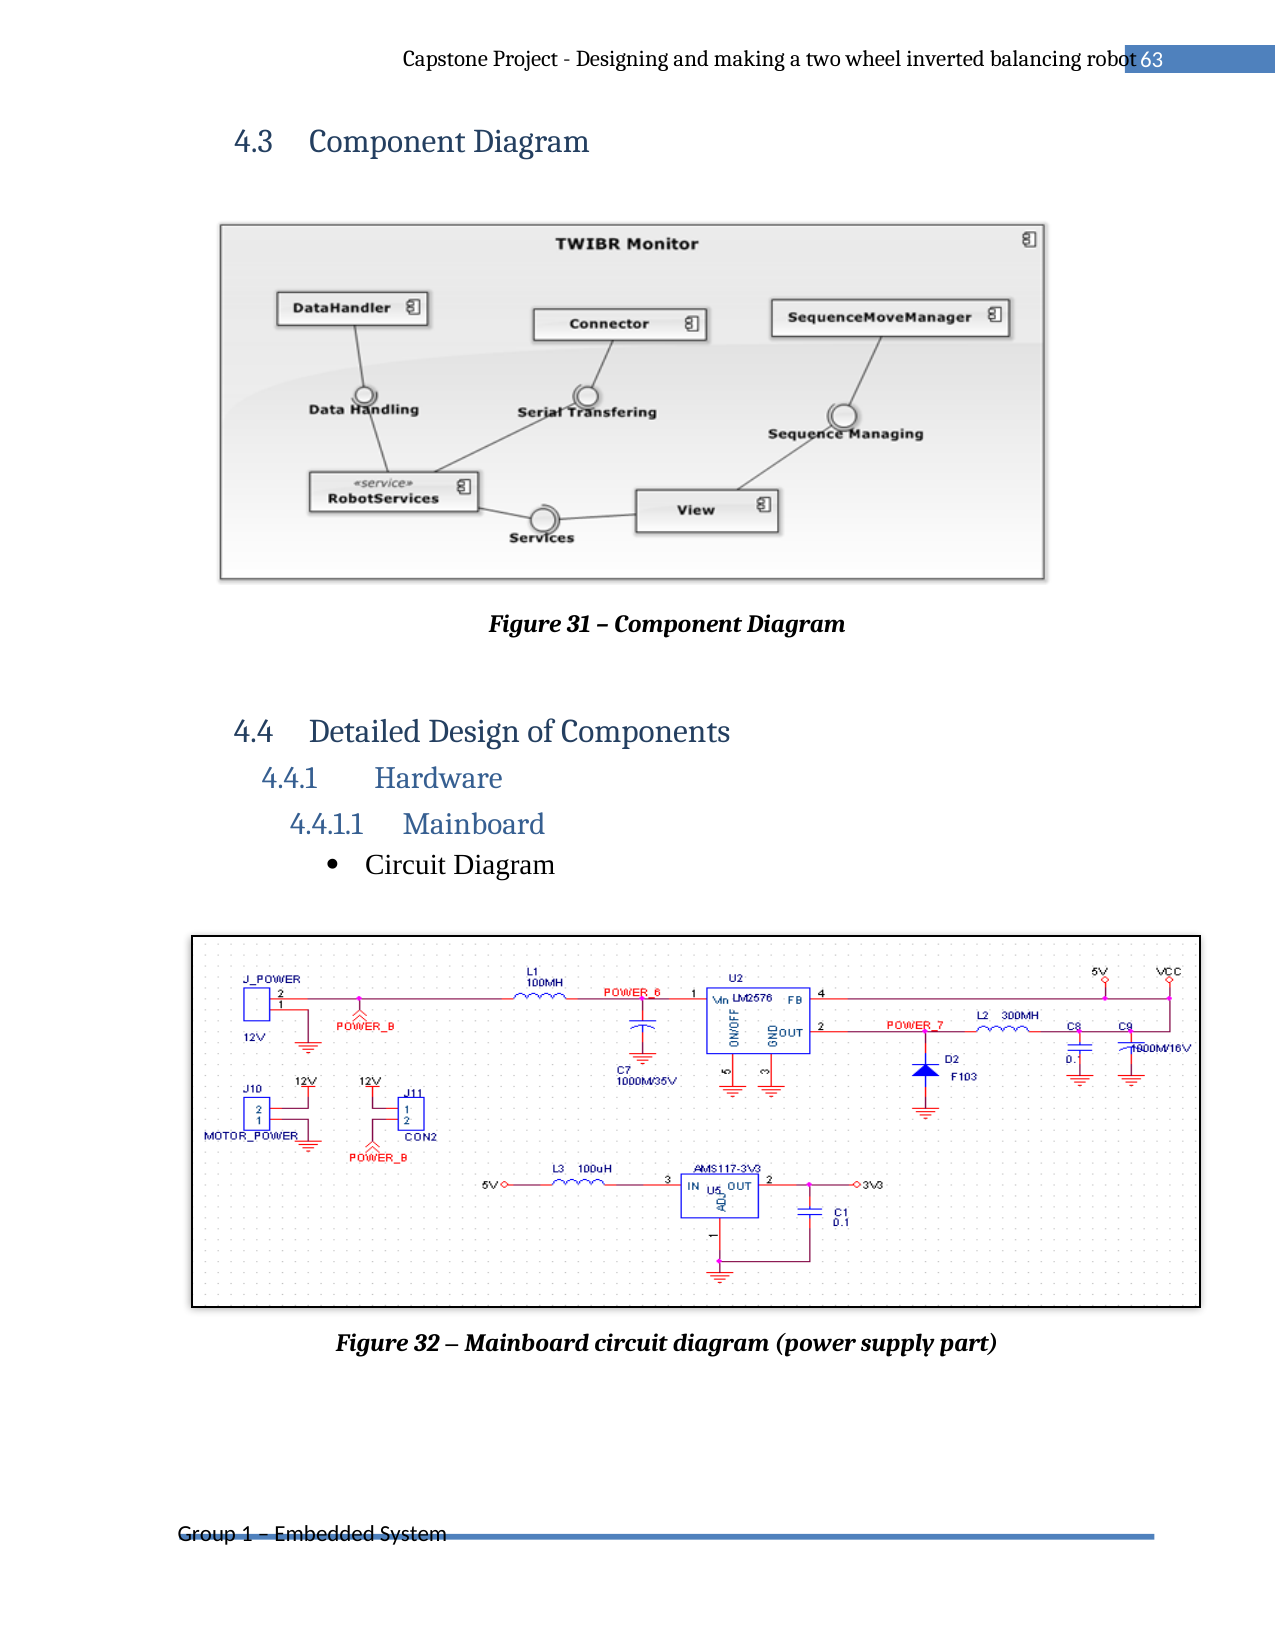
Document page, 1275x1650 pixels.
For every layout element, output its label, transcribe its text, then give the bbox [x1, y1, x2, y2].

subtitle Detailed Design of Components [233, 712, 1157, 751]
list Circuit Diagram [327, 847, 1157, 881]
subtitle Hardware [262, 761, 1157, 797]
picture [193, 937, 1199, 1306]
subtitle Component Diagram [234, 122, 1157, 161]
text Figure 31 – Component Diagram [177, 610, 1157, 638]
text Figure 32 – Mainboard circuit diagram (power supply part) [177, 1328, 1157, 1357]
picture [215, 219, 1054, 585]
subtitle Mainboard [290, 806, 1157, 842]
